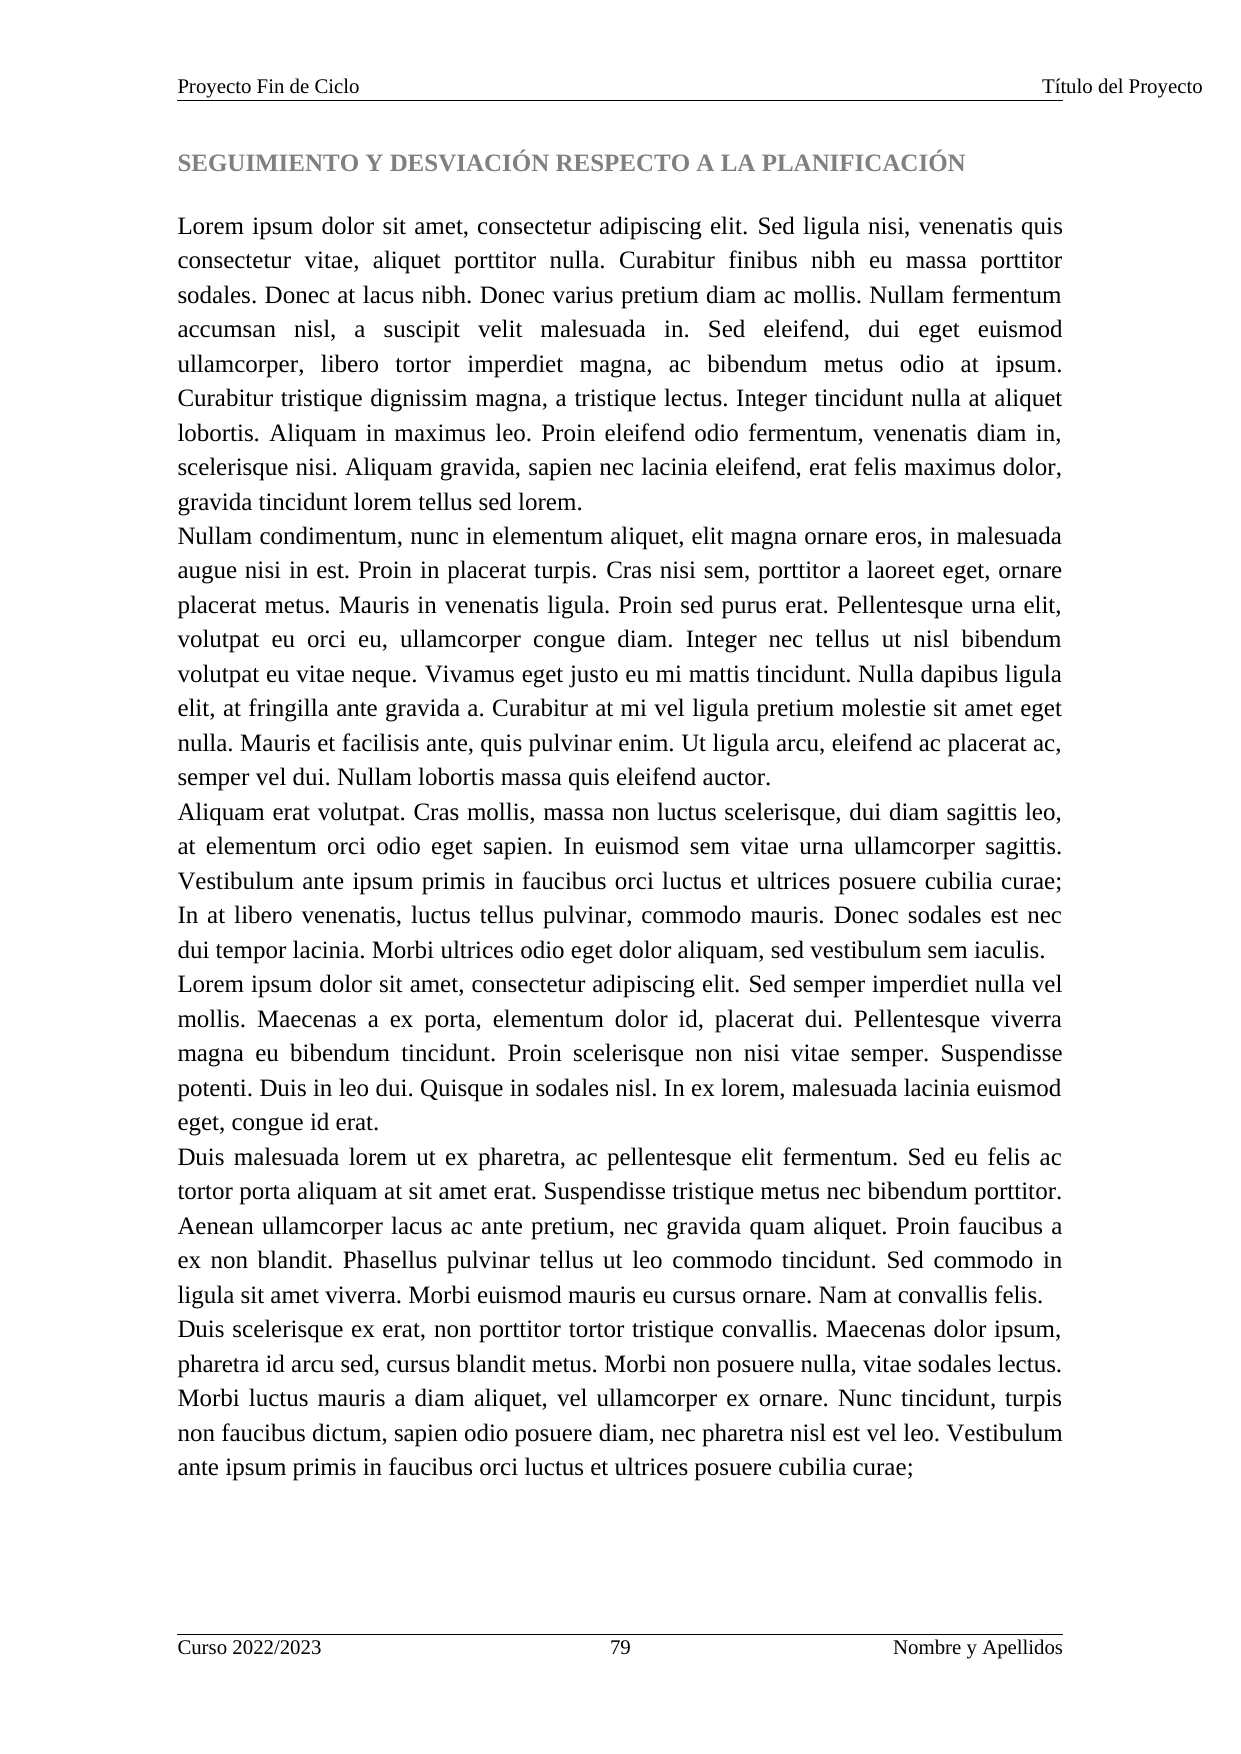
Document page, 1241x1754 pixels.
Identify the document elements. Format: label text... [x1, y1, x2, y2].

text Lorem ipsum dolor sit amet, consectetur adipiscing elit. Sed ligula nisi, venenatis quis consectetur vitae, aliquet porttitor nulla. Curabitur finibus nibh eu massa porttitor sodales. Donec at lacus nibh. Donec varius pretium diam ac mollis. Nullam fermentum accumsan nisl, a suscipit velit malesuada in. Sed eleifend, dui eget euismod ullamcorper, libero tortor imperdiet magna, ac bibendum metus odio at ipsum. Curabitur tristique dignissim magna, a tristique lectus. Integer tincidunt nulla at aliquet lobortis. Aliquam in maximus leo. Proin eleifend odio fermentum, venenatis diam in, scelerisque nisi. Aliquam gravida, sapien nec lacinia eleifend, erat felis maximus dolor, gravida tincidunt lorem tellus sed lorem. [177, 211, 1063, 515]
text Duis malesuada lorem ut ex pharetra, ac pellentesque elit fermentum. Sed eu felis ac tortor porta aliquam at sit amet erat. Suspendisse tristique metus nec bibendum porttitor. Aenean ullamcorper lacus ac ante pretium, nec gravida quam aliquet. Proin faucibus a ex non blandit. Phasellus pulvinar tellus ut leo commodo tincidunt. Sed commodo in ligula sit amet viverra. Morbi euismod mauris eu cursus ornare. Nam at convallis felis. [177, 1142, 1063, 1308]
text Duis scelerisque ex erat, non porttitor tortor tristique convallis. Maecenas dolor ipsum, pharetra id arcu sed, cursus blandit metus. Morbi non posuere nulla, vitae sodales lectus. Morbi luctus mauris a diam aliquet, vel ullamcorper ex ornare. Nunc tincidunt, turpis non faucibus dictum, sapien odio posuere diam, nec pharetra nisl est vel leo. Vestibulum ante ipsum primis in faucibus orci luctus et ultrices posuere cubilia curae; [177, 1314, 1063, 1481]
text Nullam condimentum, nunc in elementum aliquet, elit magna ornare eros, in malesuada augue nisi in est. Proin in placerat turpis. Cras nisi sem, porttitor a laoreet eget, ornare placerat metus. Mauris in venenatis ligula. Proin sed purus erat. Pellentesque urna elit, volutpat eu orci eu, ullamcorper congue diam. Integer nec tellus ut nisl bibendum volutpat eu vitae neque. Vivamus eget justo eu mi mattis tincidunt. Nulla dapibus ligula elit, at fringilla ante gravida a. Curabitur at mi vel ligula pretium molestie sit amet eget nulla. Mauris et facilisis ante, quis pulvinar enim. Ut ligula arcu, eleifend ac placerat ac, semper vel dui. Nullam lobortis massa quis eleifend auctor. [177, 521, 1063, 791]
subtitle SEGUIMIENTO Y DESVIACIÓN RESPECTO A LA PLANIFICACIÓN [177, 148, 1063, 176]
text Aliquam erat volutpat. Cras mollis, massa non luctus scelerisque, dui diam sagittis leo, at elementum orci odio eget sapien. In euismod sem vitae urna ullamcorper sagittis. Vestibulum ante ipsum primis in faucibus orci luctus et ultrices posuere cubilia curae; In at libero venenatis, luctus tellus pulvinar, commodo mauris. Donec sodales est nec dui tempor lacinia. Morbi ultrices odio eget dolor aliquam, sed vestibulum sem iaculis. [177, 797, 1063, 964]
text Lorem ipsum dolor sit amet, consectetur adipiscing elit. Sed semper imperdiet nulla vel mollis. Maecenas a ex porta, elementum dolor id, placerat dui. Pellentesque viverra magna eu bibendum tincidunt. Proin scelerisque non nisi vitae semper. Suspendisse potenti. Duis in leo dui. Quisque in sodales nisl. In ex lorem, malesuada lacinia euismod eget, congue id erat. [177, 969, 1063, 1136]
